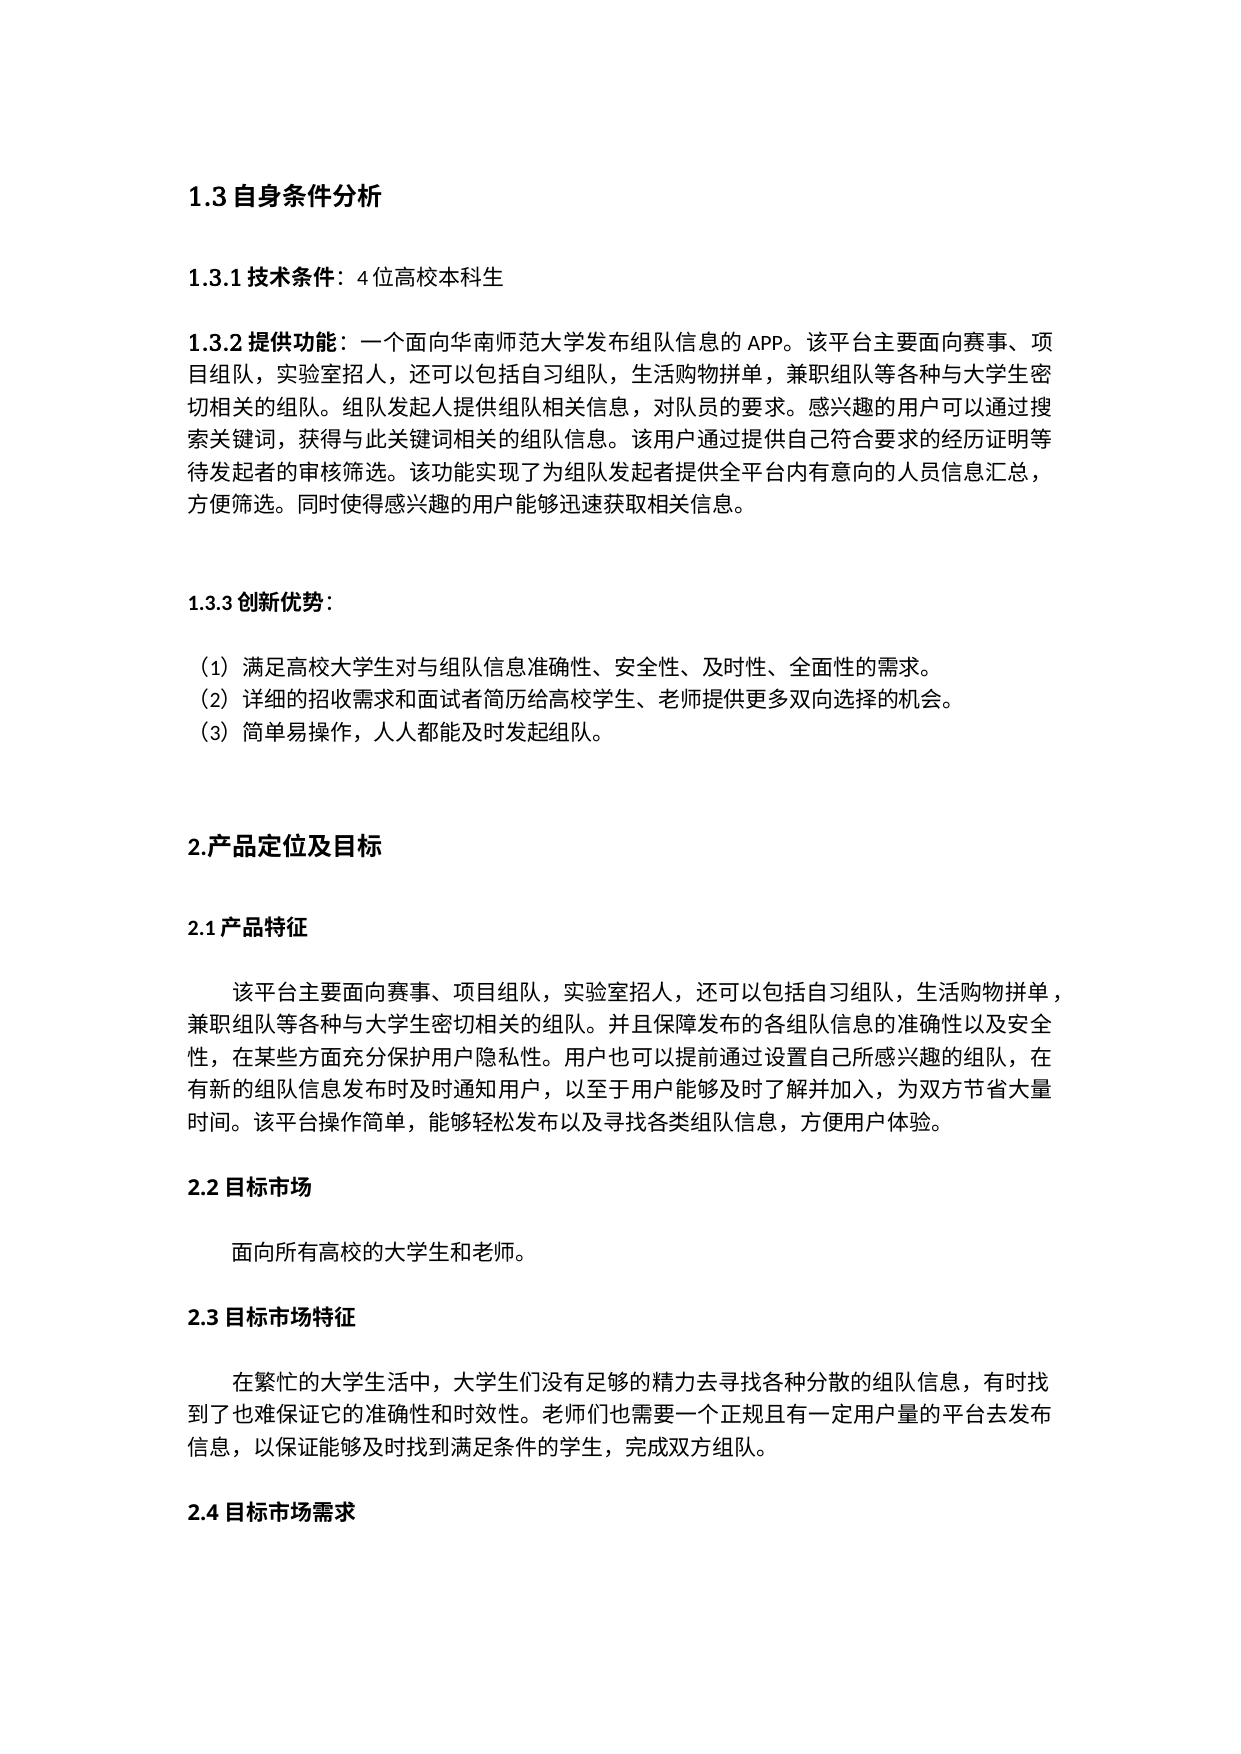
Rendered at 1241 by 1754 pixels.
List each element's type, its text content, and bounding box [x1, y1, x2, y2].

text 面向所有高校的大学生和老师。 [187, 1234, 1053, 1267]
text 1.3.2提供功能：一个面向华南师范大学发布组队信息的APP。该平台主要面向赛事、项目组队，实验室招人，还可以包括自习组队，生活购物拼单，兼职组队等各种与大学生密切相关的组队。组队发起人提供组队相关信息，对队员的要求。感兴趣的用户可以通过搜索关键词，获得与此关键词相关的组队信息。该用户通过提供自己符合要求的经历证明等待发起者的审核筛选。该功能实现了为组队发起者提供全平台内有意向的人员信息汇总，方便筛选。同时使得感兴趣的用户能够迅速获取相关信息。 [187, 324, 1053, 519]
text 2.4 目标市场需求 [187, 1494, 1053, 1527]
text 在繁忙的大学生活中，大学生们没有足够的精力去寻找各种分散的组队信息，有时找到了也难保证它的准确性和时效性。老师们也需要一个正规且有一定用户量的平台去发布信息，以保证能够及时找到满足条件的学生，完成双方组队。 [187, 1364, 1053, 1462]
list 简单易操作，人人都能及时发起组队。 [187, 714, 1053, 747]
text 1.3自身条件分析 [187, 162, 1053, 227]
text 1.3.1技术条件：4位高校本科生 [187, 259, 1053, 292]
list 满足高校大学生对与组队信息准确性、安全性、及时性、全面性的需求。 [187, 649, 1053, 682]
list 详细的招收需求和面试者简历给高校学生、老师提供更多双向选择的机会。 [187, 682, 1053, 714]
text 2.产品定位及目标 [187, 812, 1053, 877]
text 1.3.3创新优势： [187, 584, 1053, 617]
text 该平台主要面向赛事、项目组队，实验室招人，还可以包括自习组队，生活购物拼单，兼职组队等各种与大学生密切相关的组队。并且保障发布的各组队信息的准确性以及安全性，在某些方面充分保护用户隐私性。用户也可以提前通过设置自己所感兴趣的组队，在有新的组队信息发布时及时通知用户，以至于用户能够及时了解并加入，为双方节省大量时间。该平台操作简单，能够轻松发布以及寻找各类组队信息，方便用户体验。 [187, 974, 1053, 1137]
text 2.2 目标市场 [187, 1169, 1053, 1202]
text 2.1 产品特征 [187, 909, 1053, 942]
text 2.3 目标市场特征 [187, 1299, 1053, 1332]
